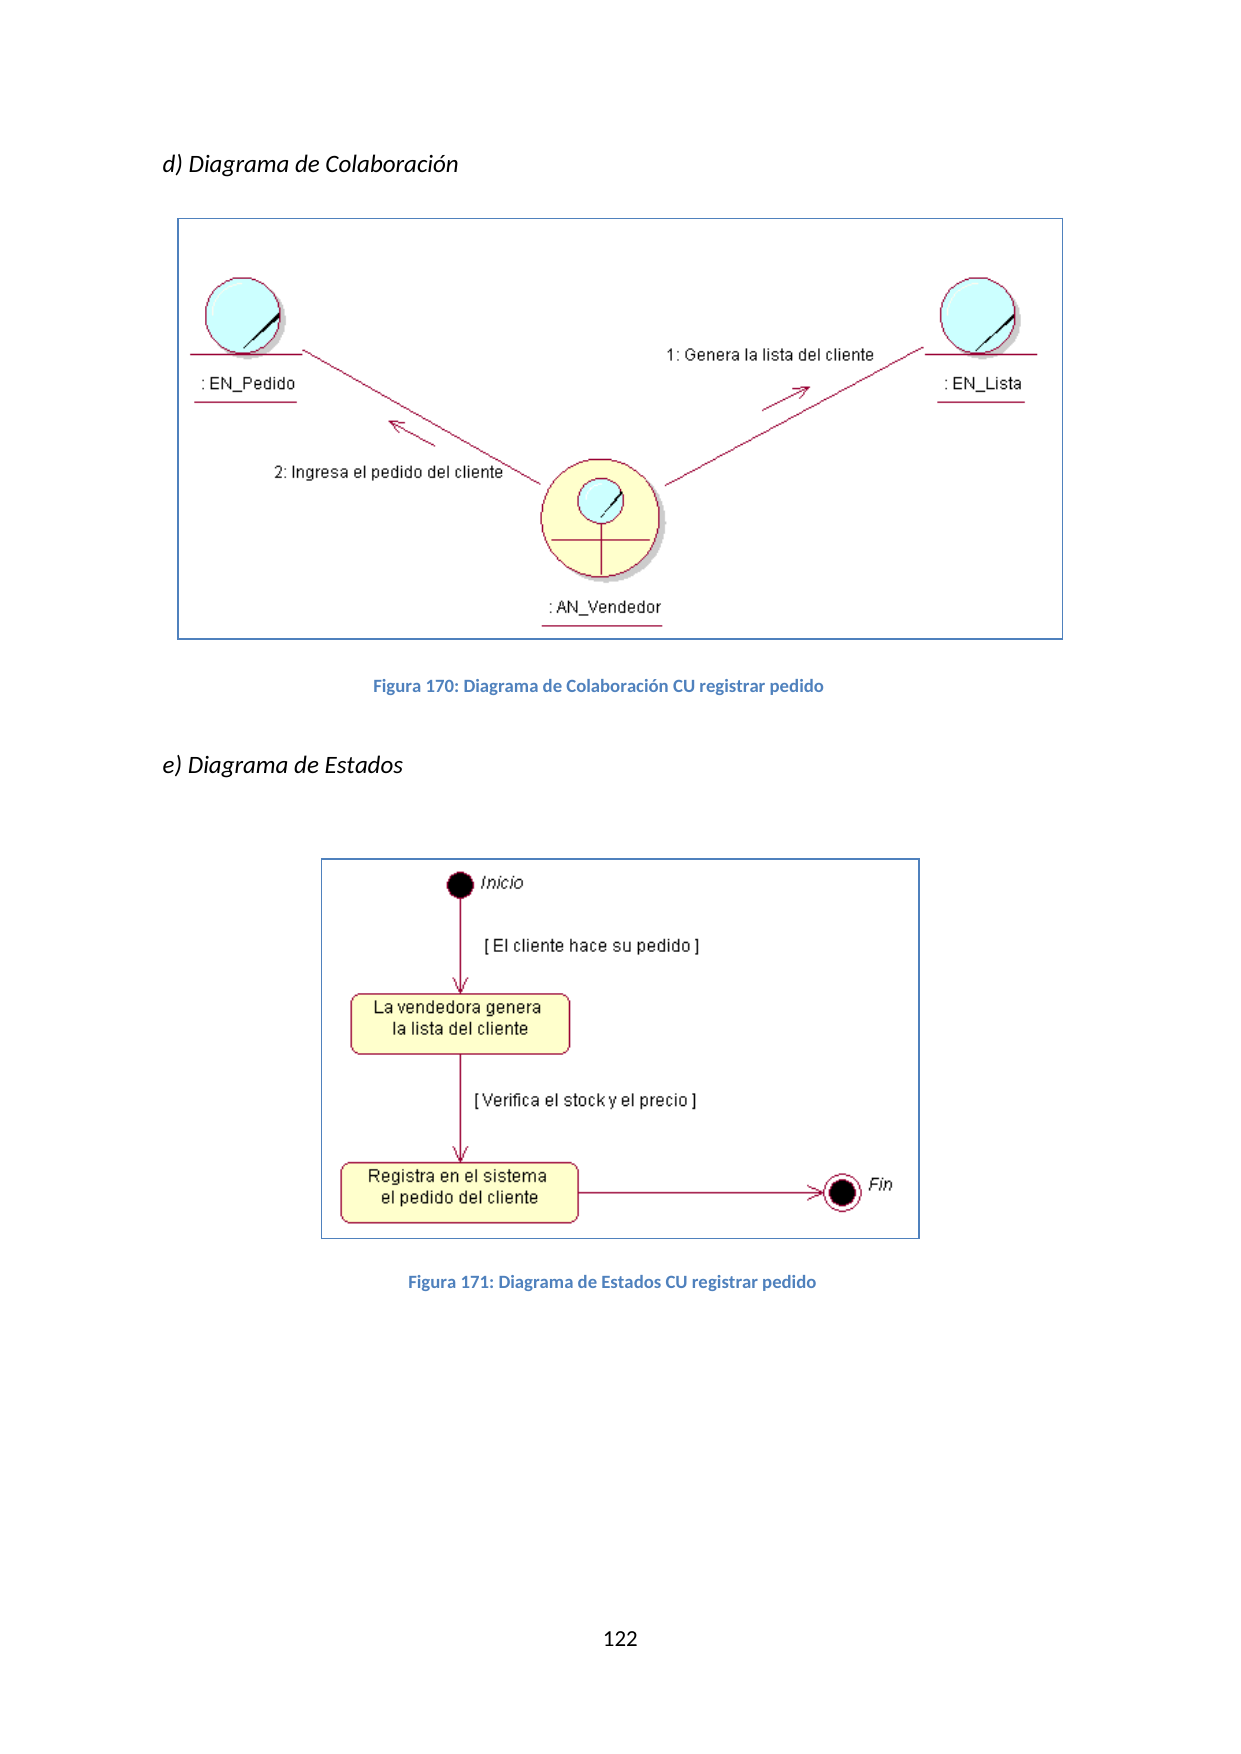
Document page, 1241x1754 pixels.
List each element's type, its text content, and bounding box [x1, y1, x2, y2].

list d) Diagrama de Colaboración [162, 148, 1093, 178]
picture [322, 860, 918, 1238]
picture [179, 219, 1062, 638]
list e) Diagrama de Estados [162, 749, 1093, 780]
